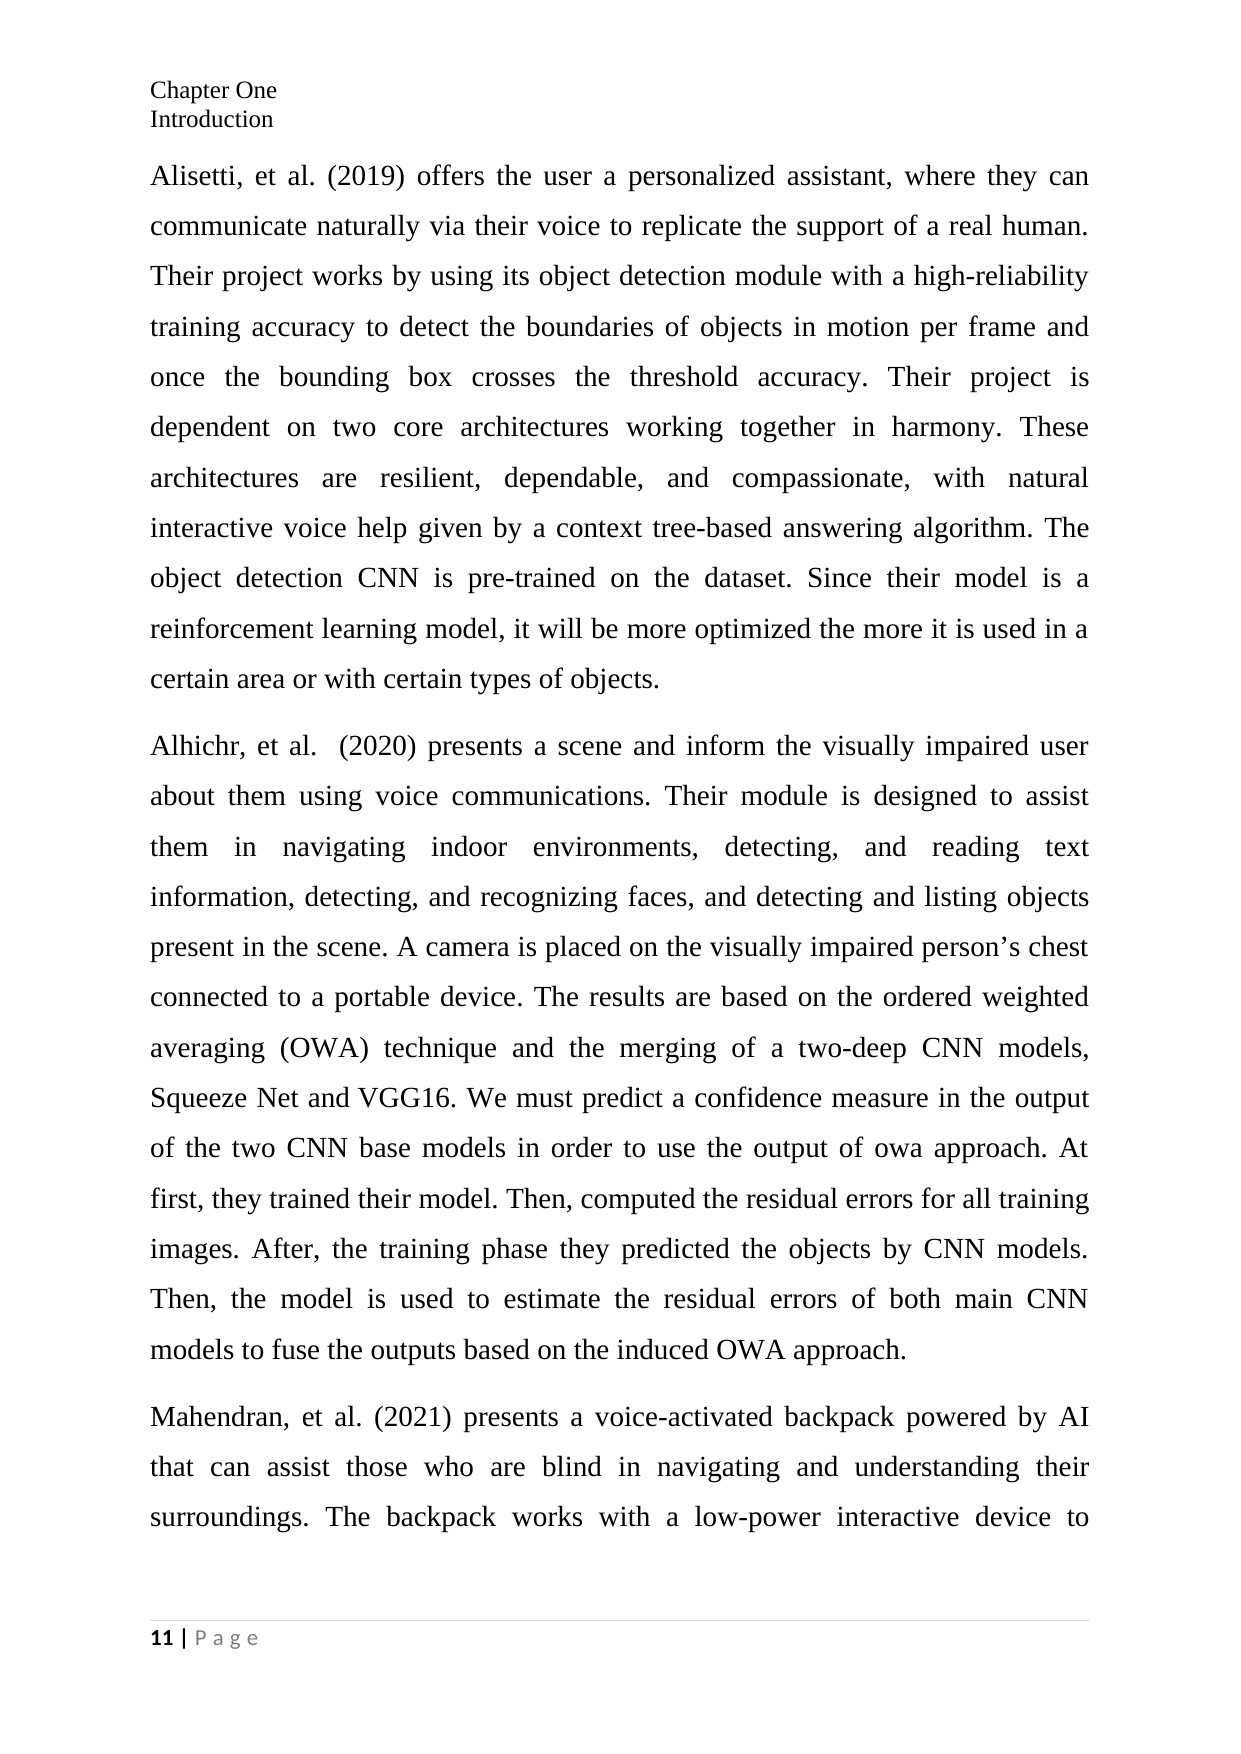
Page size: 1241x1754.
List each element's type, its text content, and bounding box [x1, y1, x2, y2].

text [150, 1399, 1090, 1533]
text Alhichr, et al. (2020) presents a scene and inform the visually impaired user about them using voice communications. Their module is designed to assist them in navigating indoor environments, detecting, and reading text information, detecting, and recognizing faces, and detecting and listing objects present in the scene. A camera is placed on the visually impaired person’s chest connected to a portable device. The results are based on the ordered weighted averaging (OWA) technique and the merging of a two-deep CNN models, Squeeze Net and VGG16. We must predict a confidence measure in the output of the two CNN base models in order to use the output of owa approach. At first, they trained their model. Then, computed the residual errors for all training images. After, the training phase they predicted the objects by CNN models. Then, the model is used to estimate the residual errors of both main CNN models to fuse the outputs based on the induced OWA approach. [150, 728, 1090, 1365]
text Alisetti, et al. (2019) offers the user a personalized assistant, where they can communicate naturally via their voice to replicate the support of a real human. Their project works by using its object detection module with a high-reliability training accuracy to detect the boundaries of objects in motion per frame and once the bounding box crosses the threshold accuracy. Their project is dependent on two core architectures working together in harmony. These architectures are resilient, dependable, and compassionate, with natural interactive voice help given by a context tree-based answering algorithm. The object detection CNN is pre-trained on the dataset. Since their model is a reinforcement learning model, it will be more optimized the more it is used in a certain area or with certain types of objects. [150, 158, 1090, 694]
